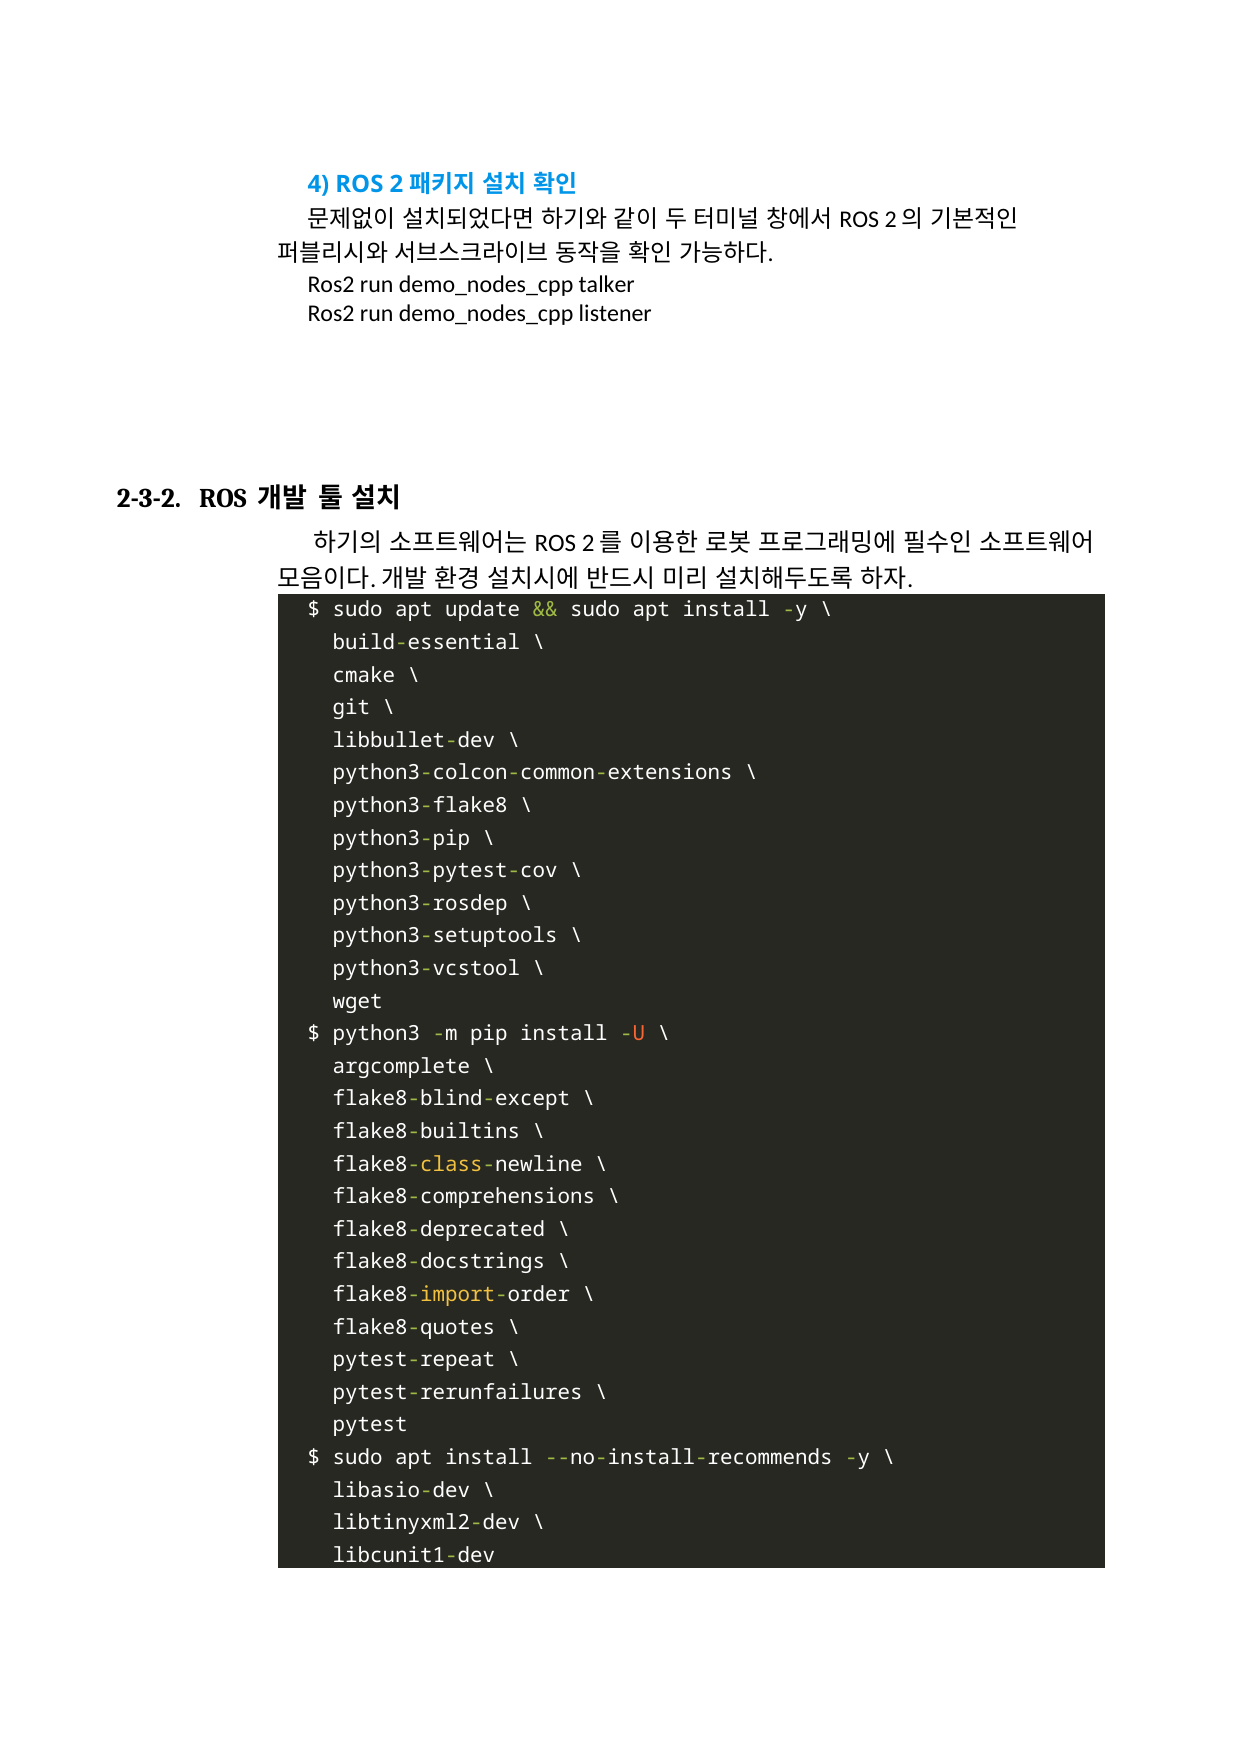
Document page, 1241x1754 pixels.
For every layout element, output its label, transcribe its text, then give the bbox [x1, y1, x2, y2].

text python3-pytest-cov \ [278, 855, 1105, 884]
subtitle 2-3-2. ROS 개발 툴 설치 [117, 476, 1105, 516]
text flake8-comprehensions \ [278, 1181, 1105, 1210]
text python3-vcstool \ [278, 953, 1105, 982]
text wget [278, 986, 1105, 1014]
text flake8-builtins \ [278, 1116, 1105, 1144]
text pytest [278, 1409, 1105, 1438]
text python3-pip \ [278, 823, 1105, 851]
text pytest-rerunfailures \ [278, 1377, 1105, 1405]
text pytest-repeat \ [278, 1344, 1105, 1373]
text git \ [278, 692, 1105, 721]
text flake8-quotes \ [278, 1312, 1105, 1340]
text build-essential \ [278, 627, 1105, 656]
text Ros2 run demo_nodes_cpp talker [278, 269, 1105, 298]
text argcomplete \ [278, 1051, 1105, 1079]
text 문제없이 설치되었다면 하기와 같이 두 터미널 창에서 ROS 2의 기본적인 퍼블리시와 서브스크라이브 동작을 확인 가능하다. [278, 199, 1105, 269]
text flake8-deprecated \ [278, 1214, 1105, 1242]
text python3-setuptools \ [278, 921, 1105, 949]
text python3-colcon-common-extensions \ [278, 757, 1105, 786]
text cmake \ [278, 660, 1105, 688]
text 하기의 소프트웨어는 ROS 2를 이용한 로봇 프로그래밍에 필수인 소프트웨어 모음이다. 개발 환경 설치시에 반드시 미리 설치해두도록 하자. [278, 522, 1105, 594]
text python3-flake8 \ [278, 790, 1105, 818]
text python3-rosdep \ [278, 888, 1105, 916]
text libasio-dev \ [278, 1475, 1105, 1503]
text 4) ROS 2 패키지 설치 확인 [278, 164, 1105, 199]
text flake8-blind-except \ [278, 1083, 1105, 1112]
text flake8-docstrings \ [278, 1247, 1105, 1275]
text libbullet-dev \ [278, 725, 1105, 753]
text flake8-class-newline \ [278, 1149, 1105, 1177]
text Ros2 run demo_nodes_cpp listener [278, 298, 1105, 327]
text $ sudo apt install --no-install-recommends -y \ [278, 1442, 1105, 1471]
text flake8-import-order \ [278, 1279, 1105, 1308]
text libcunit1-dev [278, 1540, 1105, 1568]
text libtinyxml2-dev \ [278, 1507, 1105, 1536]
text $ sudo apt update && sudo apt install -y \ [278, 594, 1105, 623]
text $ python3 -m pip install -U \ [278, 1018, 1105, 1047]
